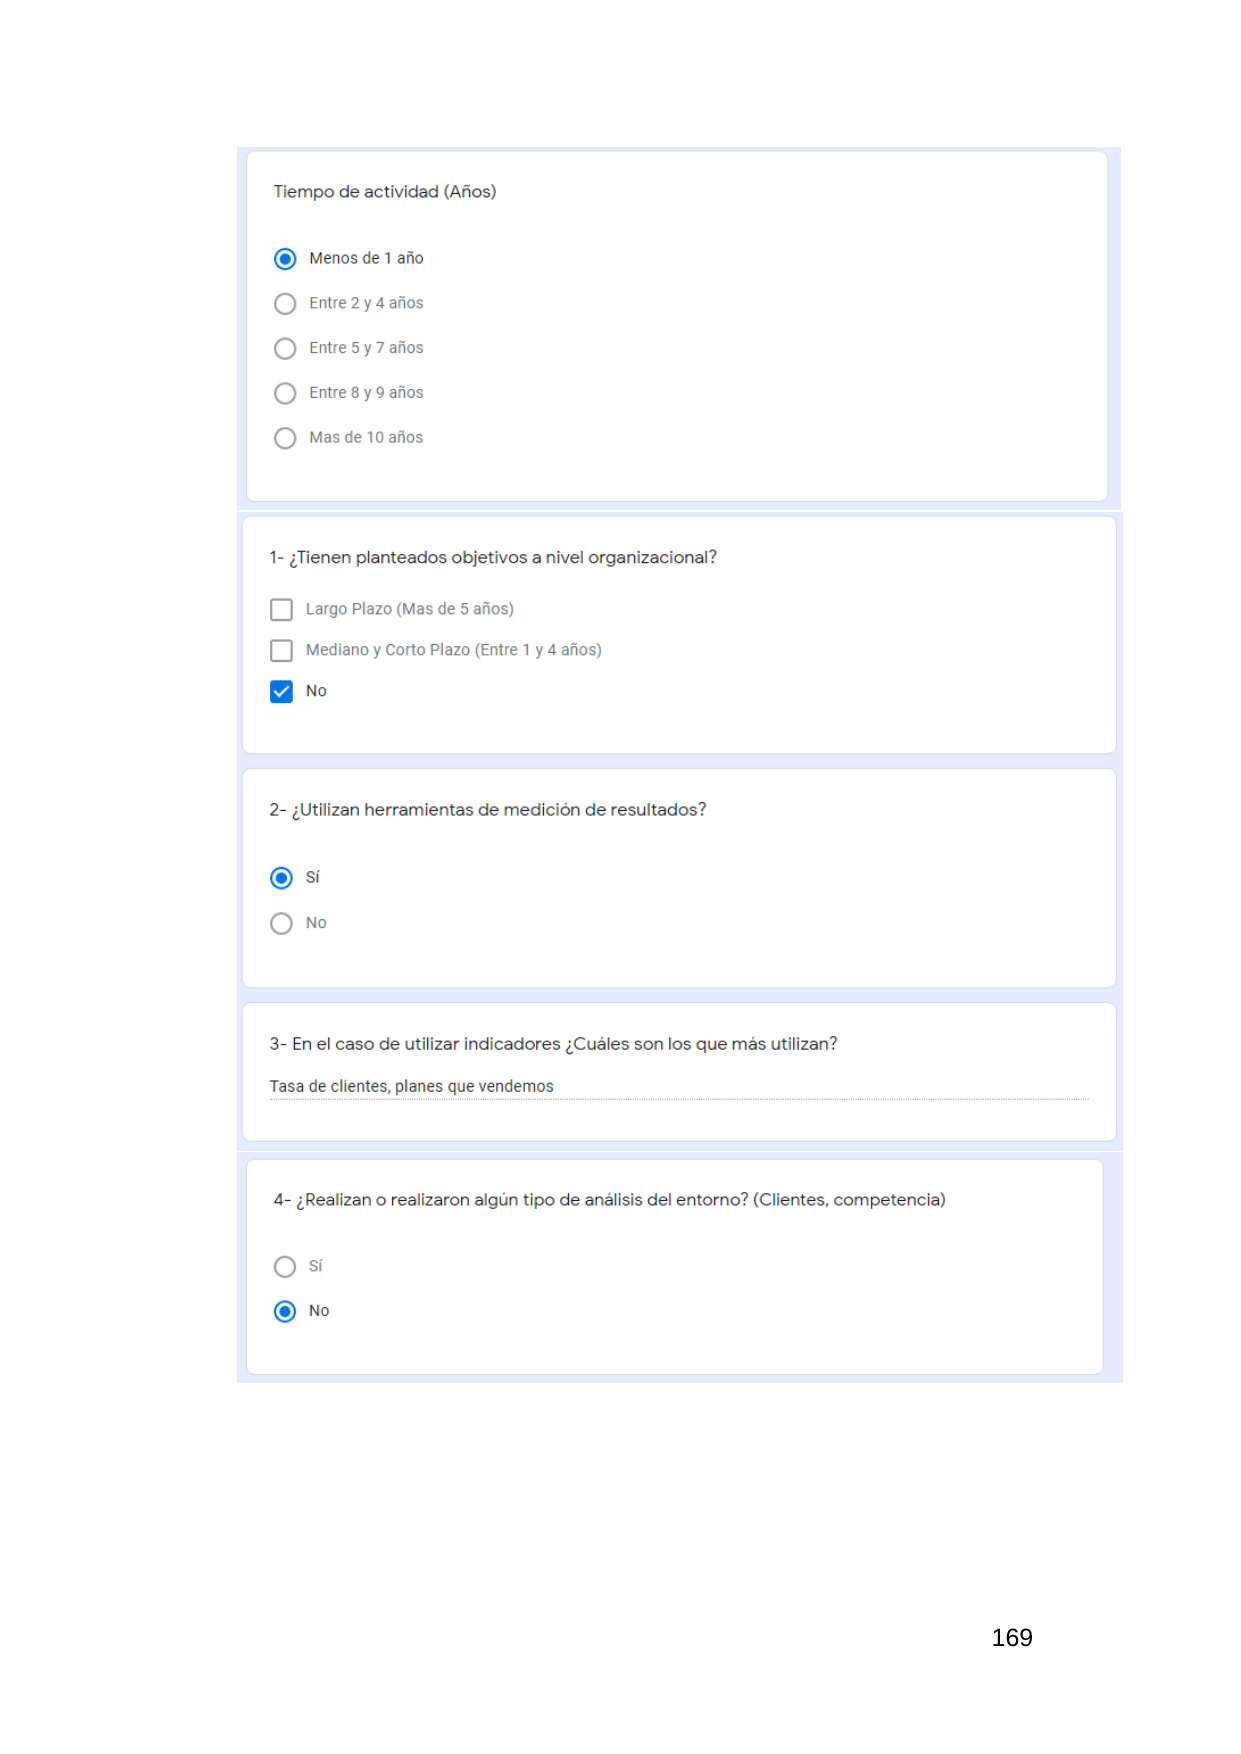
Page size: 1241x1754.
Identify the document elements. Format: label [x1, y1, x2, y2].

picture [237, 512, 1123, 1151]
picture [237, 1152, 1123, 1383]
picture [237, 147, 1122, 510]
